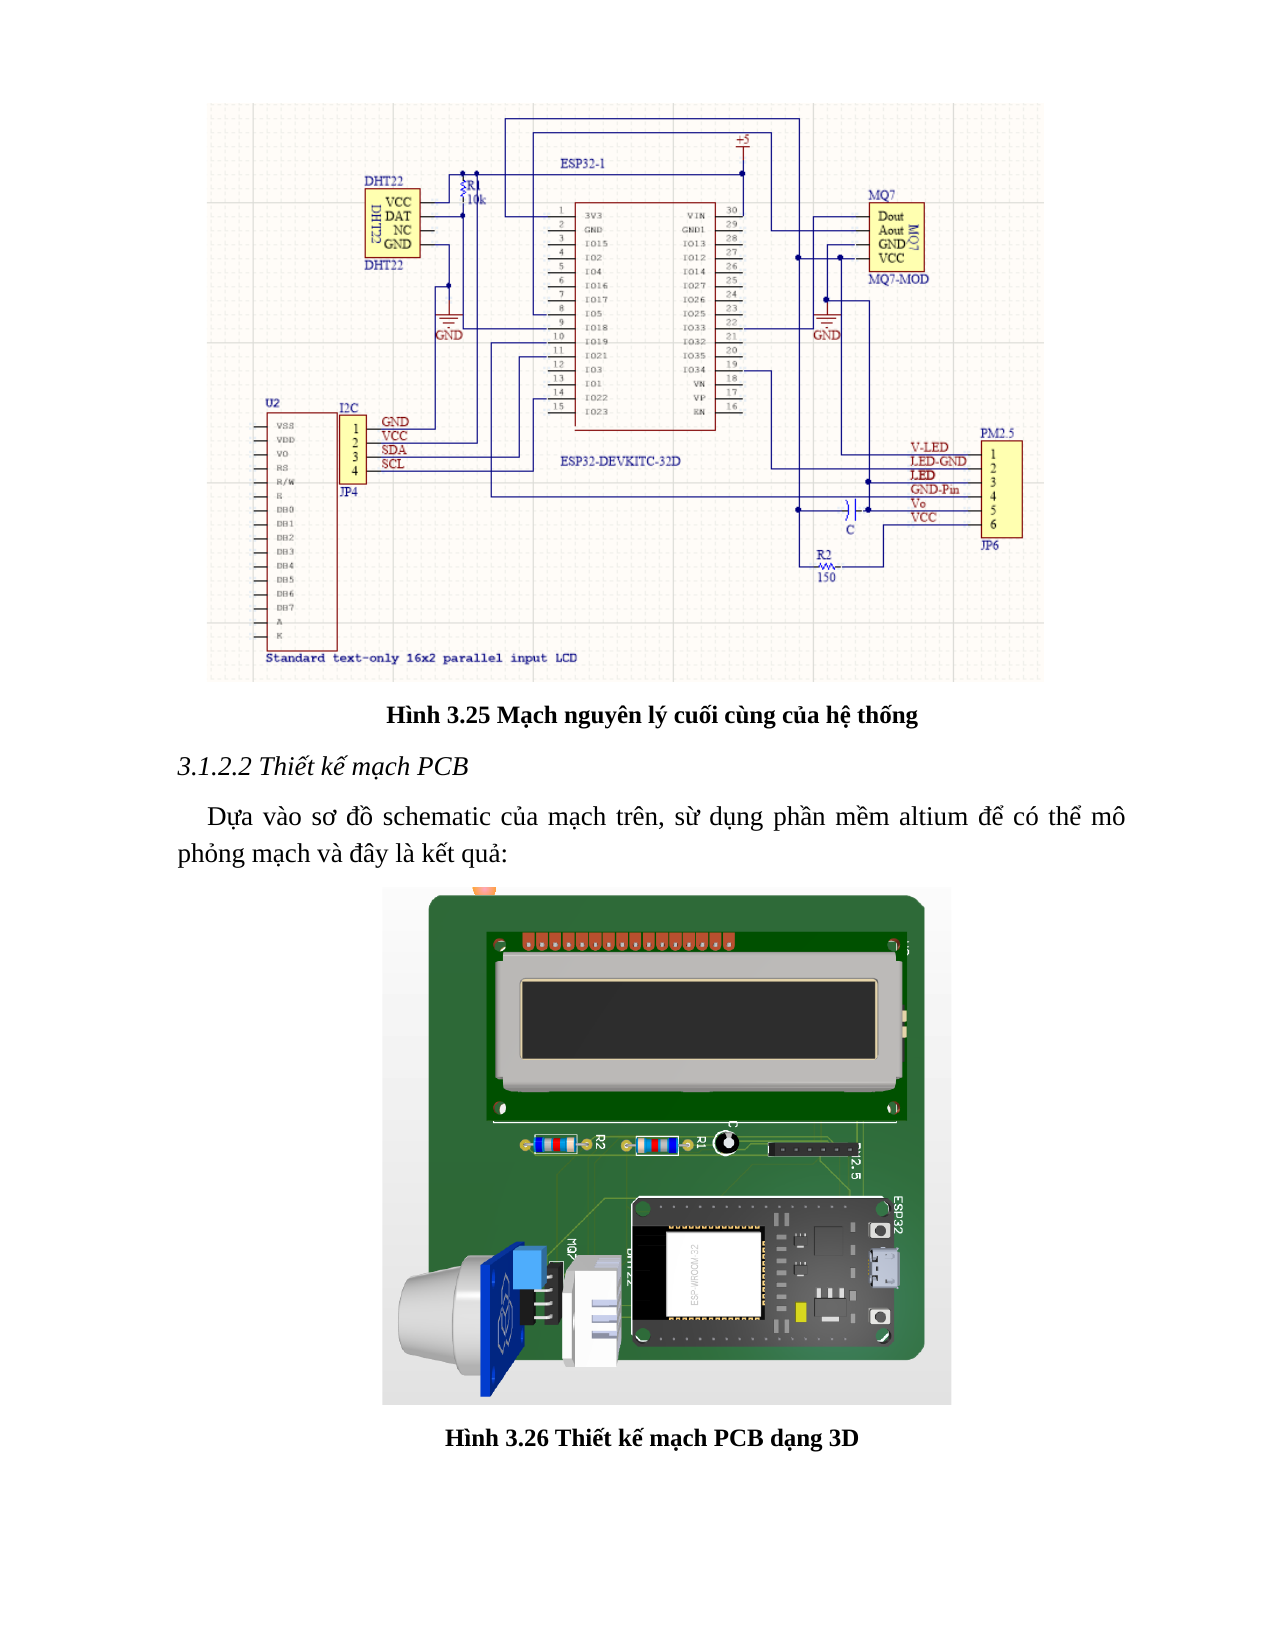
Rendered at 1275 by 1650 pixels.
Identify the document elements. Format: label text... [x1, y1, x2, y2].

text Dựa vào sơ đồ schematic của mạch trên, sừ dụng phần mềm altium để có thể mô phỏng mạch và đây là kết quả: [177, 800, 1127, 868]
picture [206, 103, 1044, 682]
subtitle 3.1.2.2 Thiết kế mạch PCB [177, 750, 1127, 781]
picture [382, 887, 952, 1405]
